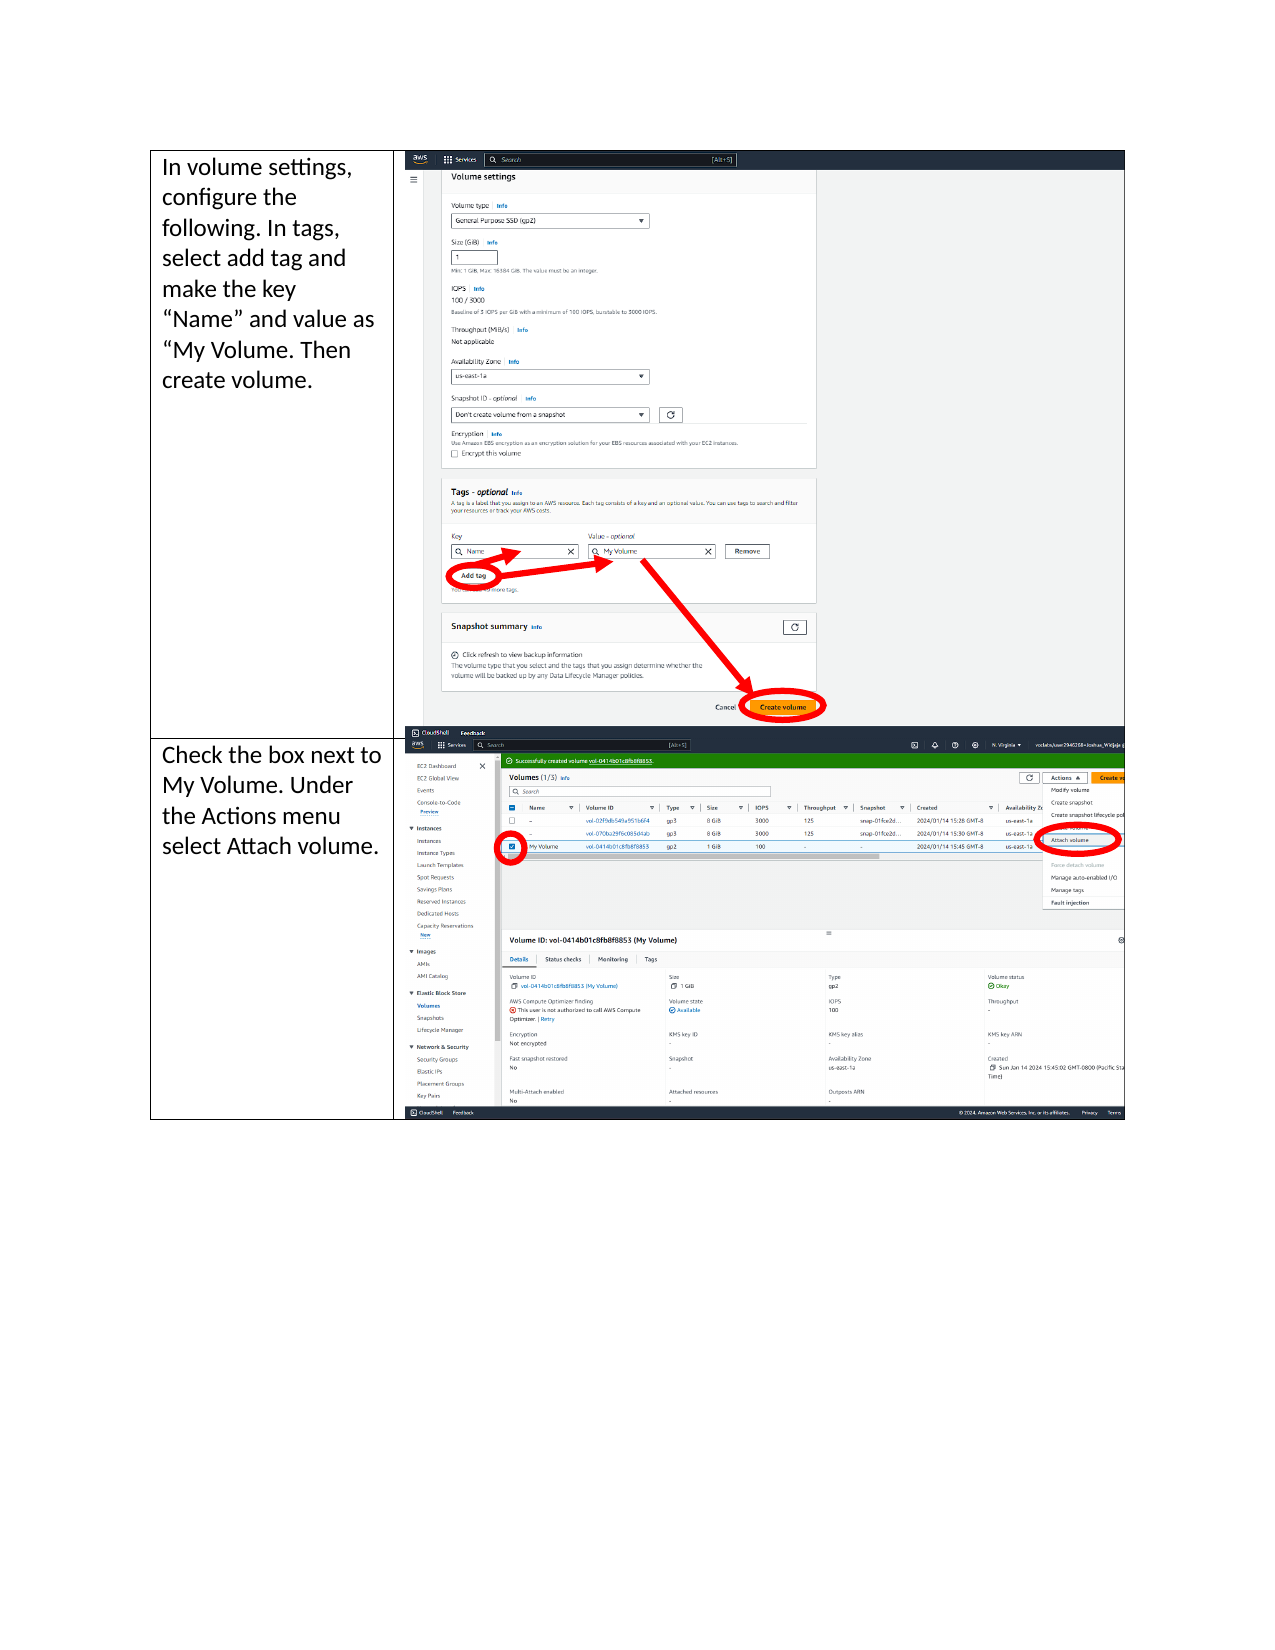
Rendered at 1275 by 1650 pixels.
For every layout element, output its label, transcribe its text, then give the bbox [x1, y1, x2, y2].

table_cell Check the box next to My Volume. Under the Actions menu select Attach volume. [151, 739, 393, 1119]
picture [405, 151, 1125, 1119]
table_cell [394, 739, 405, 1119]
table_cell [394, 151, 405, 738]
table_cell In volume settings, configure the following. In tags, select add tag and make the key “Name” and value as “My Volume. Then create volume. [151, 151, 393, 738]
